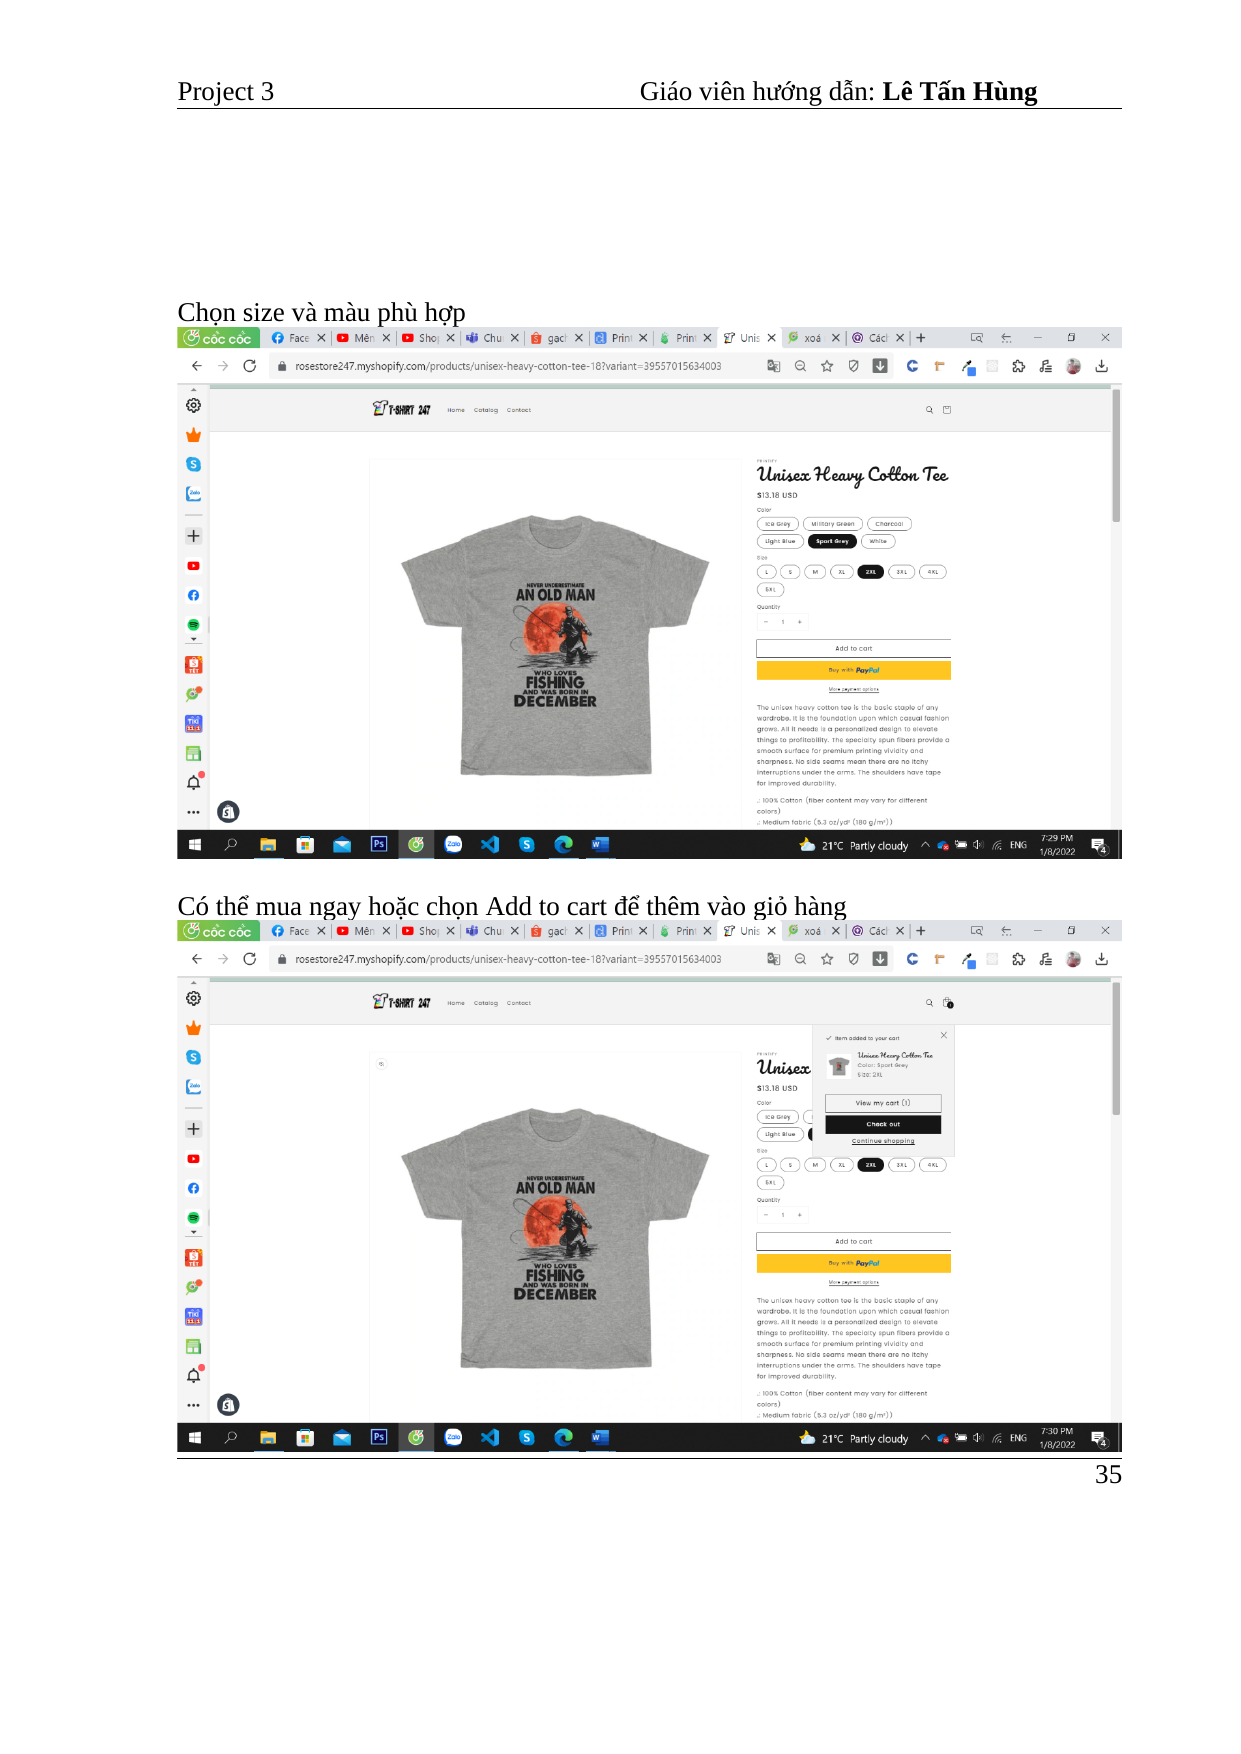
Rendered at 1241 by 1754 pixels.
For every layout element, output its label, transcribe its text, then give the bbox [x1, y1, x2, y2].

picture [177, 920, 1122, 1452]
text Chọn size và màu phù hợp [177, 296, 1122, 327]
text Có thể mua ngay hoặc chọn Add to cart để thêm vào giỏ hàng [177, 890, 1122, 920]
picture [177, 327, 1122, 859]
